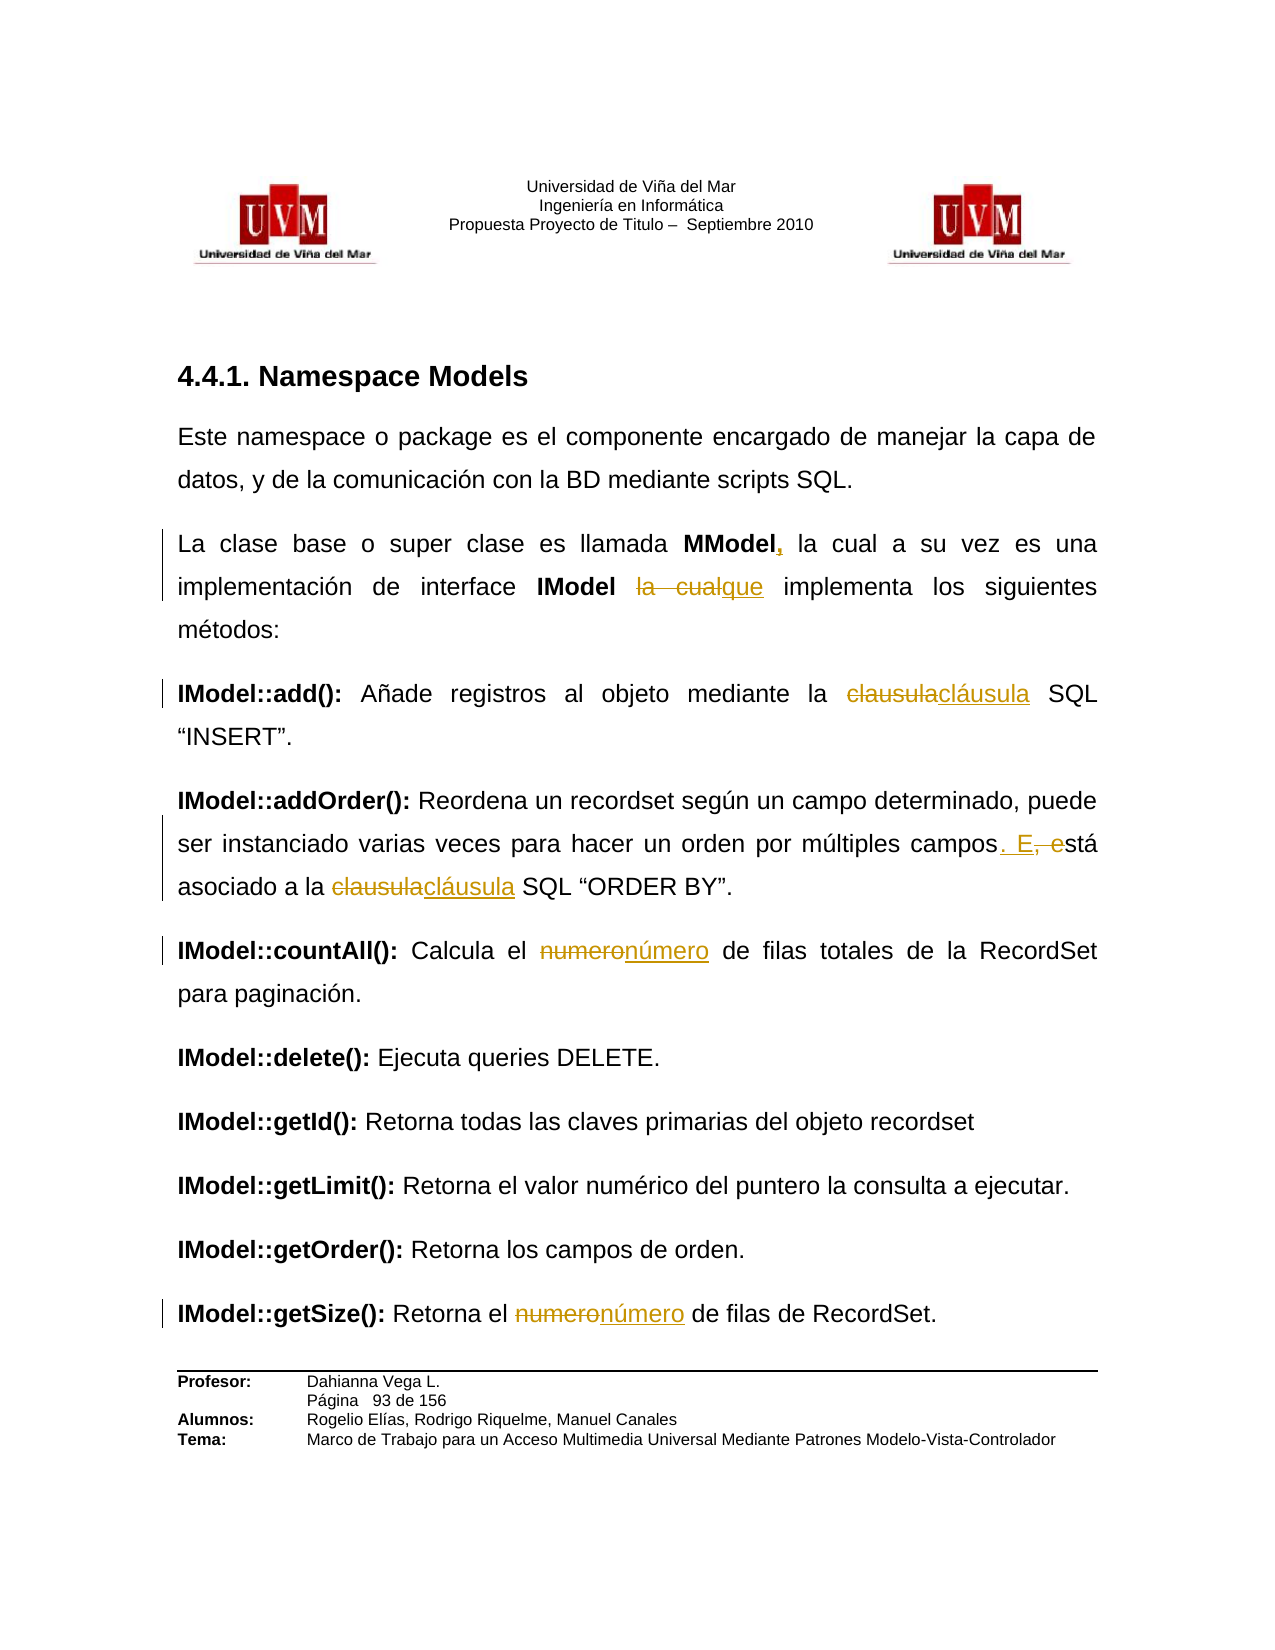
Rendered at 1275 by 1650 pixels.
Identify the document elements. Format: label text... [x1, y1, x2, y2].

text IModel::getLimit(): Retorna el valor numérico del puntero la consulta a ejecutar. [177, 1171, 1098, 1200]
text IModel::delete(): Ejecuta queries DELETE. [177, 1043, 1098, 1072]
text IModel::countAll(): Calcula el de filas totales de la RecordSet para paginación. [177, 936, 1098, 1008]
text Este namespace o package es el componente encargado de manejar la capa de datos, y de la comunicación con la BD mediante scripts SQL. [177, 422, 1098, 493]
picture [177, 176, 390, 267]
text IModel::addOrder(): Reordena un recordset según un campo determinado, puede ser instanciado varias veces para hacer un orden por múltiples camposstá asociado a la SQL “ORDER BY”. [177, 786, 1098, 901]
text La clase base o super clase es llamada MModel la cual a su vez es una implementación de interface IModel implementa los siguientes métodos: [177, 529, 1098, 644]
text IModel::getOrder(): Retorna los campos de orden. [177, 1235, 1098, 1264]
text IModel::getSize(): Retorna el de filas de RecordSet. [177, 1299, 1098, 1328]
text IModel::add(): Añade registros al objeto mediante la SQL “INSERT”. [177, 679, 1098, 751]
subtitle 4.4.1. Namespace Models [177, 359, 1098, 392]
picture [871, 176, 1084, 267]
text IModel::getId(): Retorna todas las claves primarias del objeto recordset [177, 1107, 1098, 1136]
